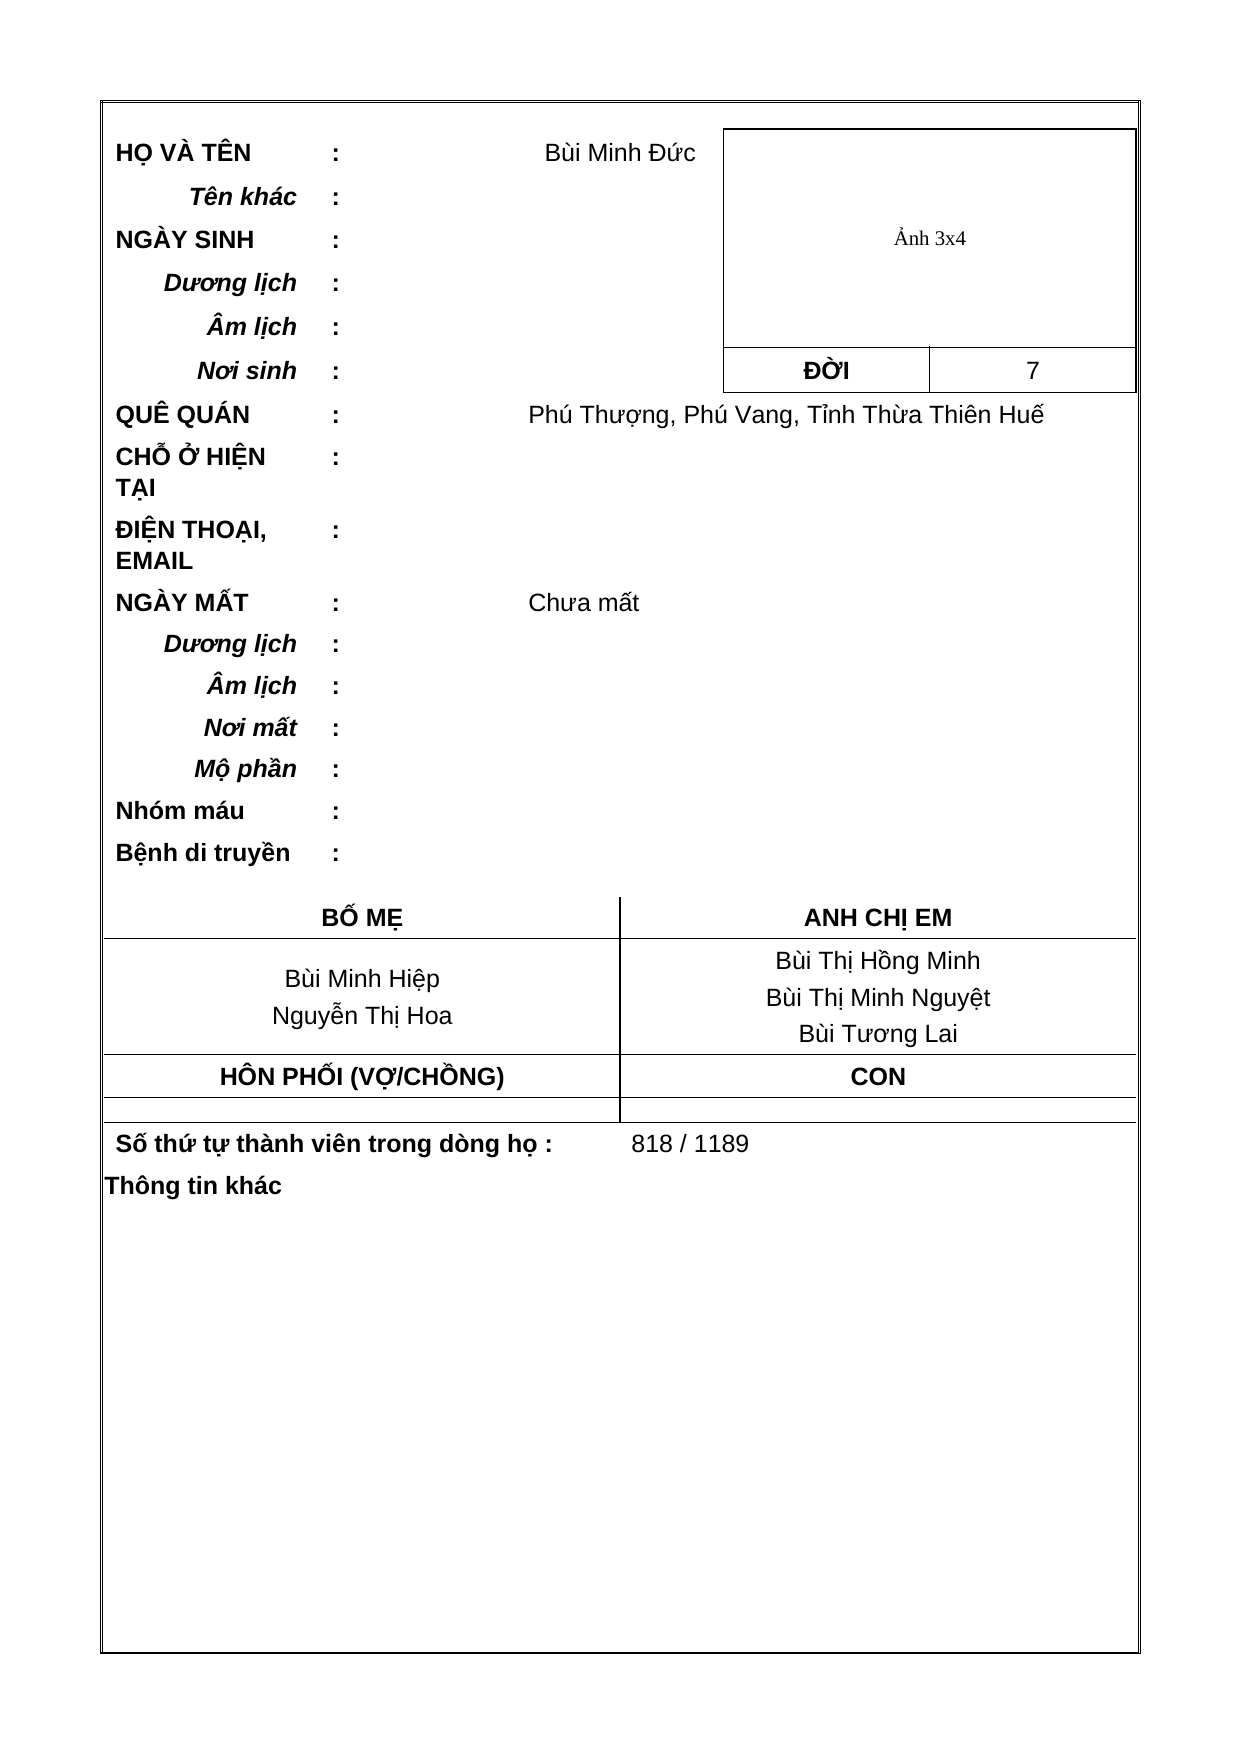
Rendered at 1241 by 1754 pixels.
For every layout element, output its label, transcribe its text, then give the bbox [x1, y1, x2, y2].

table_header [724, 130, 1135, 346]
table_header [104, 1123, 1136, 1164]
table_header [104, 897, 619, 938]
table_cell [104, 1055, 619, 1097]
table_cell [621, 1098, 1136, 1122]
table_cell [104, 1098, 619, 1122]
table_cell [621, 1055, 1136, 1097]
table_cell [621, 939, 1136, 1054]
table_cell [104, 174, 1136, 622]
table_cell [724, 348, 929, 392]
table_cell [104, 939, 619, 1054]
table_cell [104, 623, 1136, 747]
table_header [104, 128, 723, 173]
text Thông tin khác [104, 1169, 1136, 1201]
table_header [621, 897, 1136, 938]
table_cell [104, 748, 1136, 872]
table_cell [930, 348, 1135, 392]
